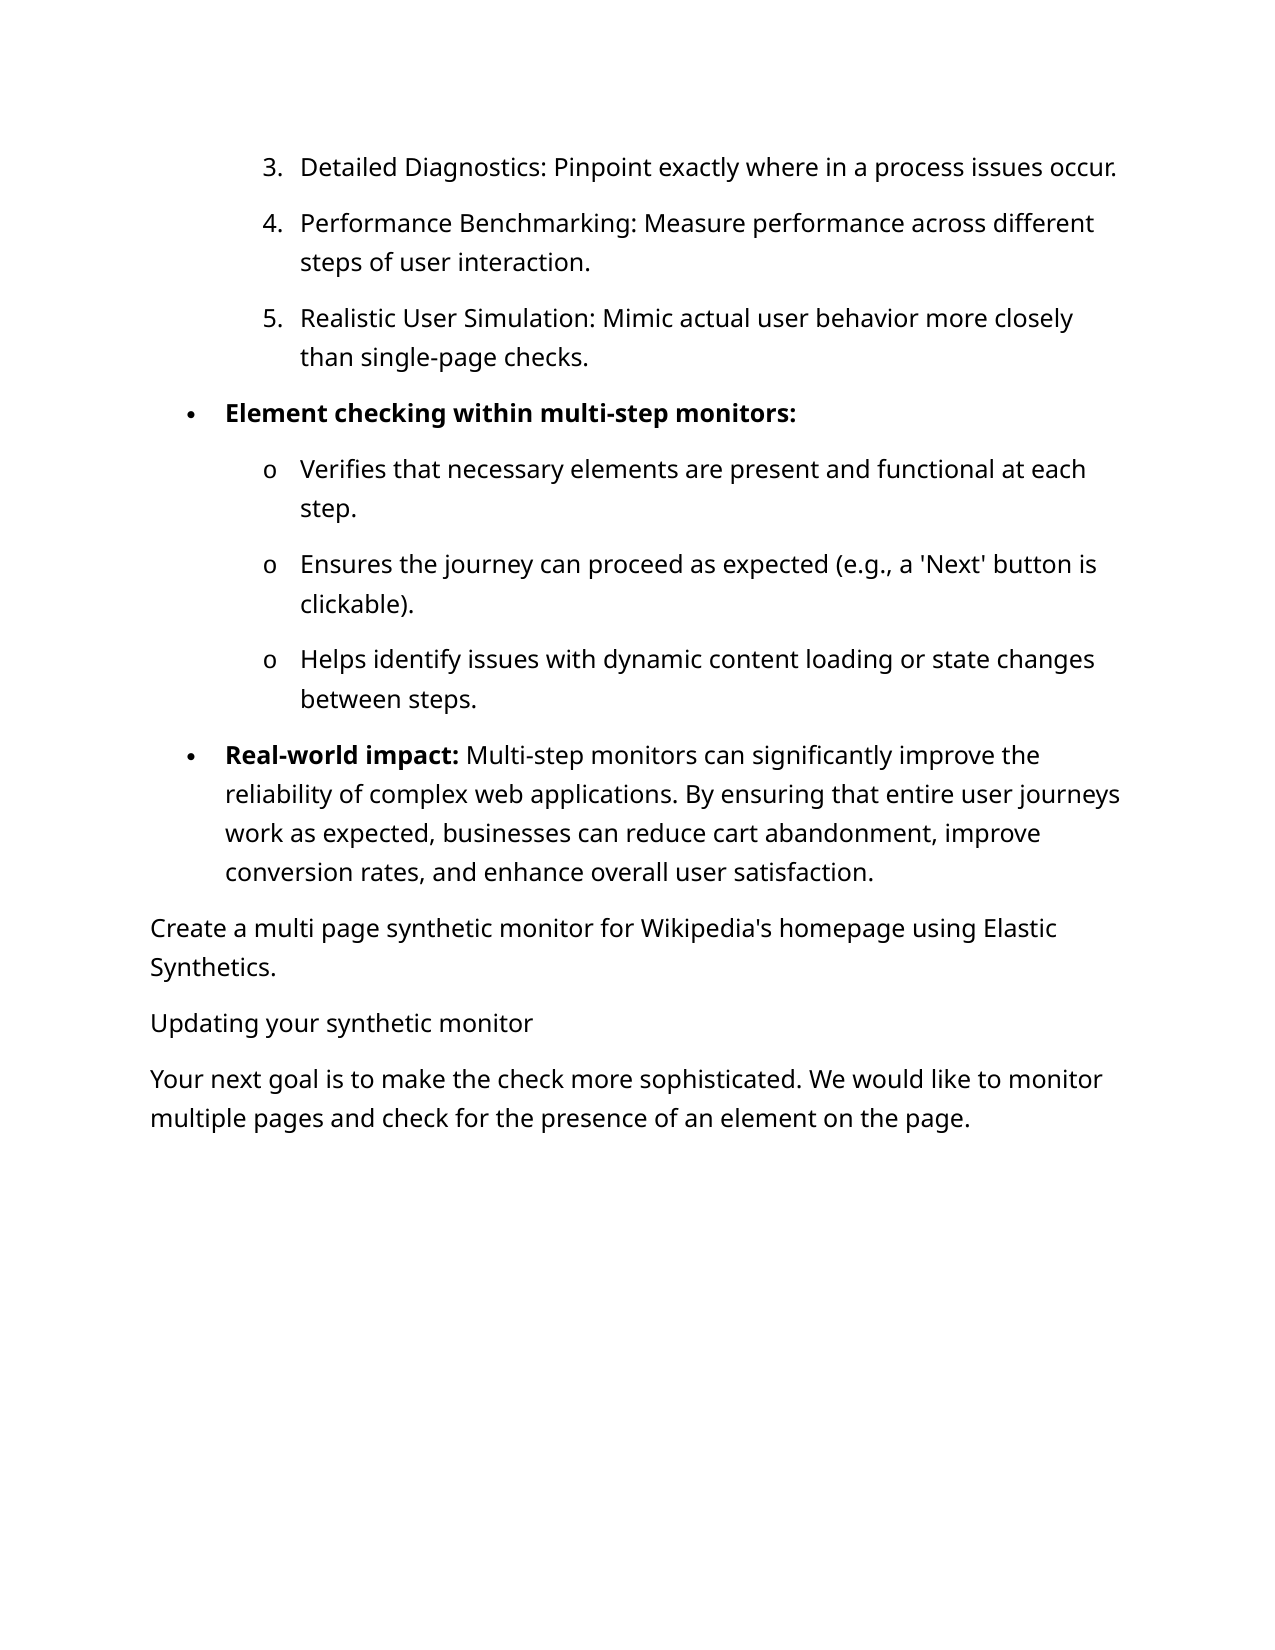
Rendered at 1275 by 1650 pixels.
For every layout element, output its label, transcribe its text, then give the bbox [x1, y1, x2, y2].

list Realistic User Simulation: Mimic actual user behavior more closely than single-page checks. [262, 301, 1125, 374]
text Updating your synthetic monitor [150, 1006, 1125, 1040]
list Performance Benchmarking: Measure performance across different steps of user interaction. [262, 206, 1125, 279]
list Detailed Diagnostics: Pinpoint exactly where in a process issues occur. [262, 150, 1125, 184]
list Real-world impact: Multi-step monitors can significantly improve the reliability of complex web applications. By ensuring that entire user journeys work as expected, businesses can reduce cart abandonment, improve conversion rates, and enhance overall user satisfaction. [187, 737, 1125, 889]
list Helps identify issues with dynamic content loading or state changes between steps. [262, 642, 1125, 716]
list Verifies that necessary elements are present and functional at each step. [262, 452, 1125, 525]
list Element checking within multi-step monitors: [187, 396, 1125, 430]
list Ensures the journey can proceed as expected (e.g., a 'Next' button is clickable). [262, 547, 1125, 620]
text Create a multi page synthetic monitor for Wikipedia's homepage using Elastic Synthetics. [150, 911, 1125, 984]
text Your next goal is to make the check more sophisticated. We would like to monitor multiple pages and check for the presence of an element on the page. [150, 1061, 1125, 1135]
